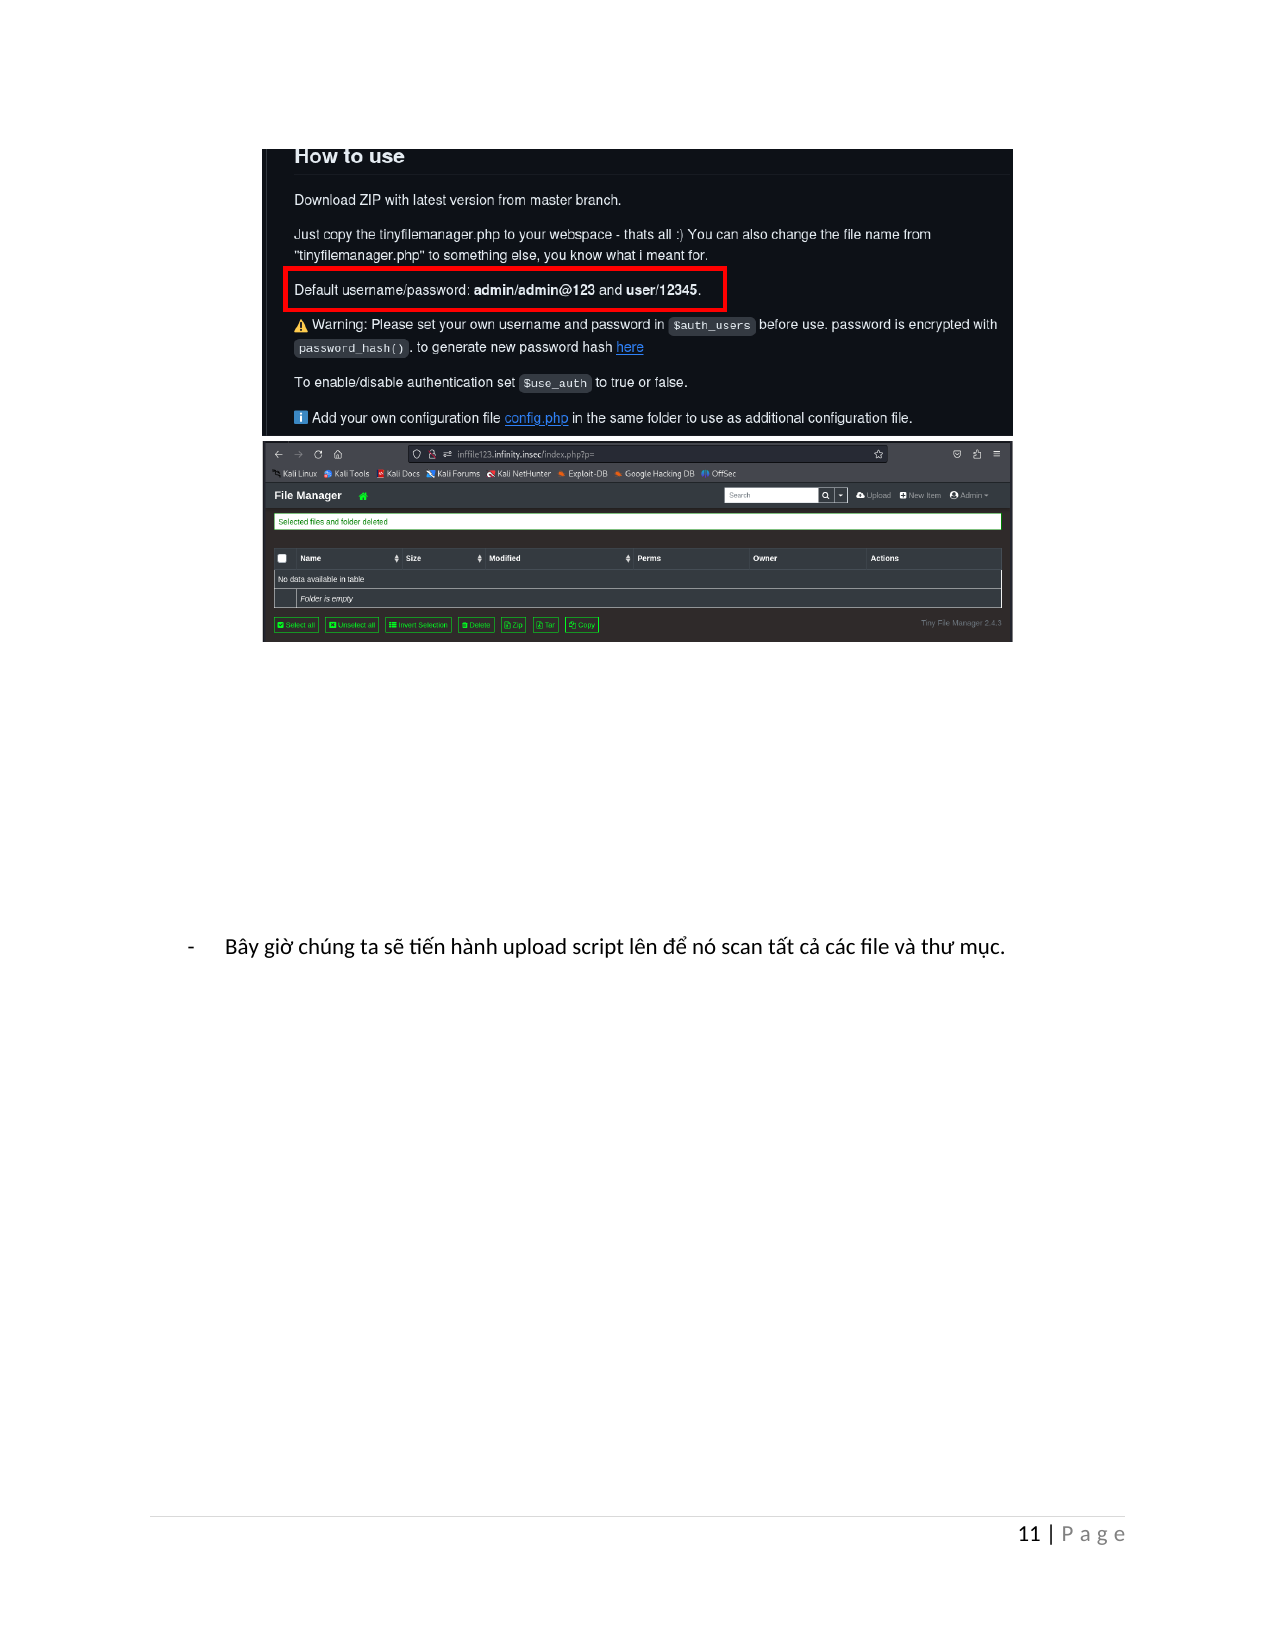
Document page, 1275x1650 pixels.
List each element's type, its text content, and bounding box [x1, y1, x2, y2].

list Bây giờ chúng ta sẽ tiến hành upload script lên để nó scan tất cả các file và thư mục. [187, 932, 1125, 960]
